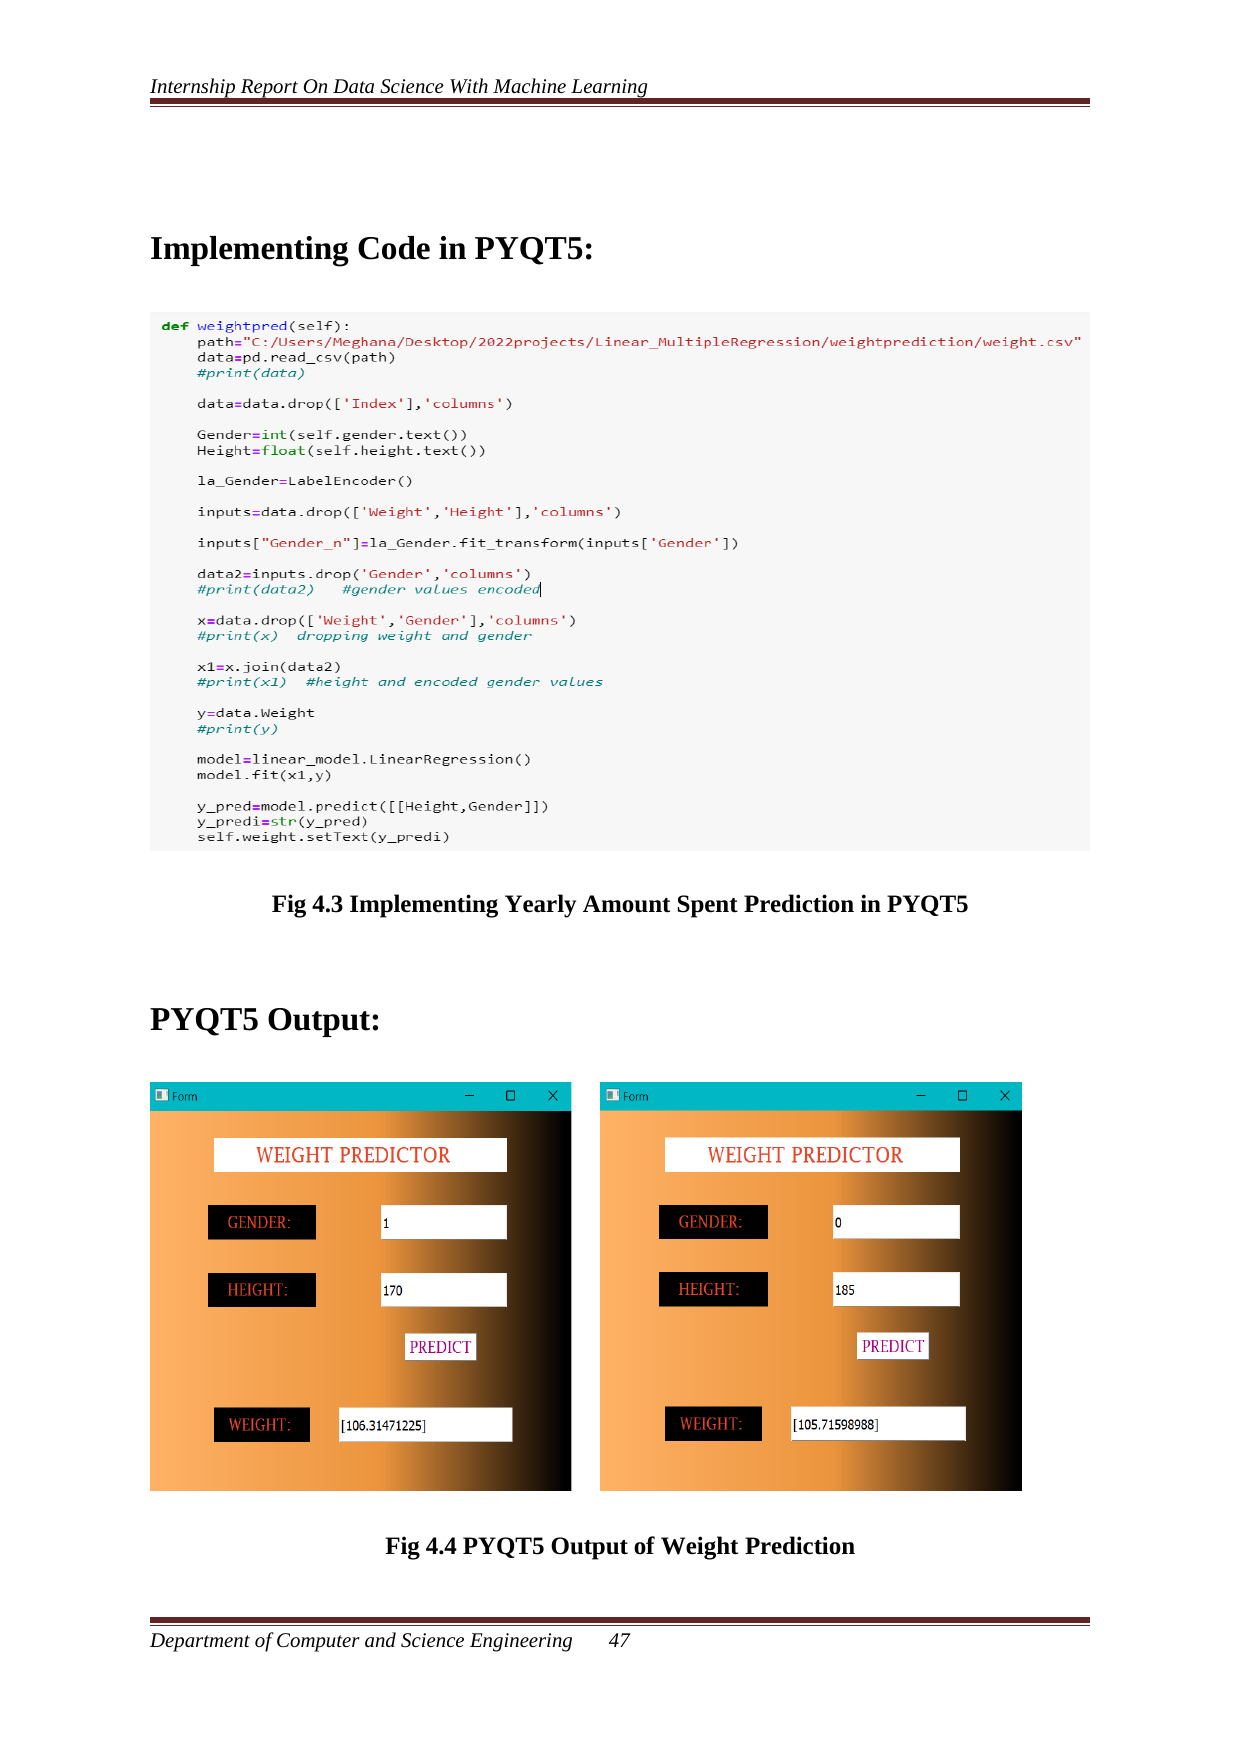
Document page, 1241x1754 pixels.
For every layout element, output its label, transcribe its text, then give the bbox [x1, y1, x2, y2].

text Fig 4.3 Implementing Yearly Amount Spent Prediction in PYQT5 [150, 889, 1090, 918]
picture [150, 312, 1091, 851]
picture [150, 1082, 572, 1491]
text Implementing Code in PYQT5: [150, 228, 1090, 267]
picture [600, 1082, 1022, 1491]
text Fig 4.4 PYQT5 Output of Weight Prediction [150, 1531, 1090, 1560]
text PYQT5 Output: [150, 999, 1090, 1037]
